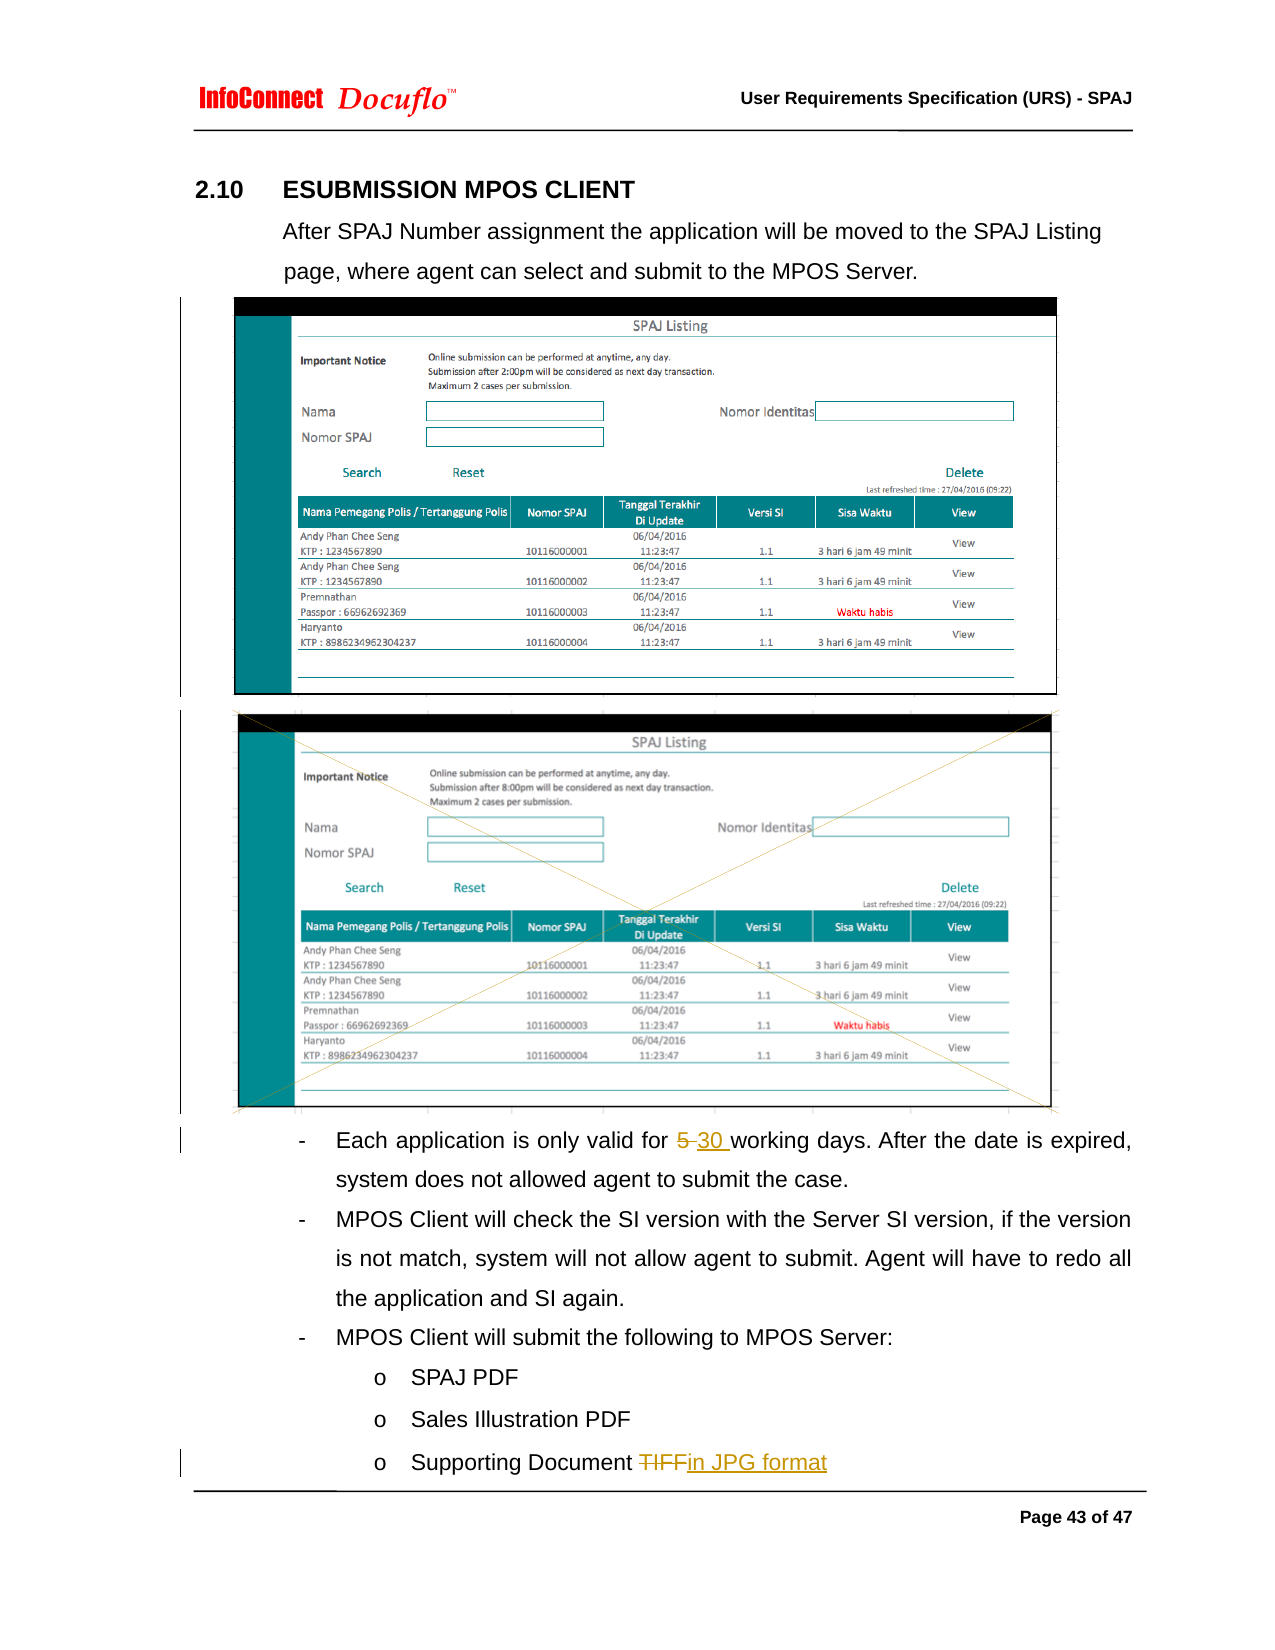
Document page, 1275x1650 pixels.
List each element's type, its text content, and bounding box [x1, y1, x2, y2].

picture [194, 75, 465, 122]
picture [232, 711, 644, 1113]
list MPOS Client will submit the following to MPOS Server: [298, 1324, 1132, 1350]
list MPOS Client will check the SI version with the Server SI version, if the version is not match, system will not allow agent to submit. Agent will have to redo all the application and SI again. [298, 1206, 1132, 1311]
picture [234, 913, 1058, 1114]
text After SPAJ Number assignment the application will be moved to the SPAJ Listing page, where agent can select and submit to the MPOS Server. [282, 218, 1132, 284]
picture [232, 297, 1060, 697]
list Supporting Document [373, 1448, 1132, 1477]
list Sales Illustration PDF [373, 1406, 1132, 1434]
list Each application is only valid for working days. After the date is expired, system does not allowed agent to submit the case. [298, 1127, 1132, 1192]
picture [648, 711, 1060, 1113]
picture [235, 710, 1056, 911]
list SPAJ PDF [373, 1363, 1132, 1392]
subtitle eSubmission MPOS client [195, 175, 1132, 204]
